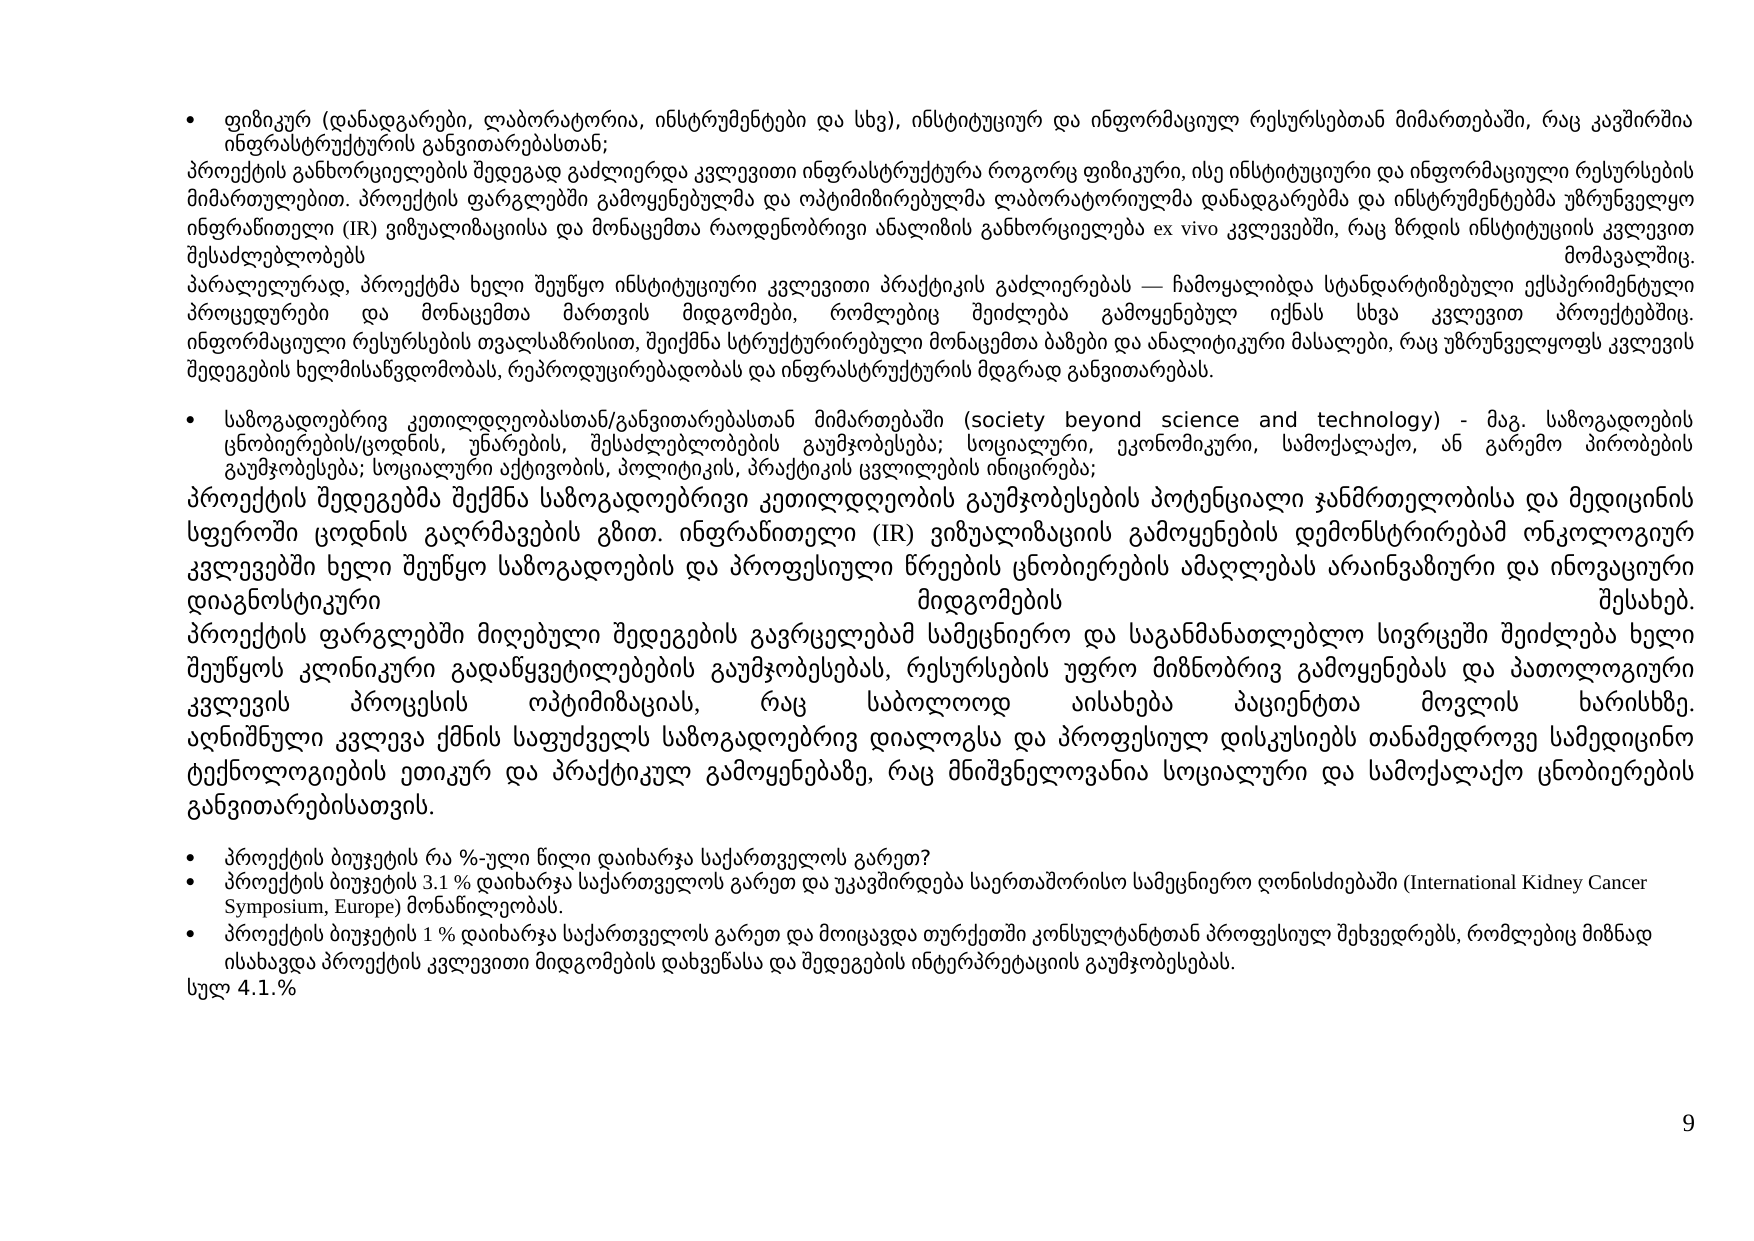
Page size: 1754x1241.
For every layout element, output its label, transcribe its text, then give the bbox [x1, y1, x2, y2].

list პროექტის ბიუჯეტის რა %-ული წილი დაიხარჯა საქართველოს გარეთ? [187, 846, 1695, 870]
text პროექტის შედეგებმა შექმნა საზოგადოებრივი კეთილდღეობის გაუმჯობესების პოტენციალი ჯანმრთელობისა და მედიცინის სფეროში ცოდნის გაღრმავების გზით. ინფრაწითელი (IR) ვიზუალიზაციის გამოყენების დემონსტრირებამ ონკოლოგიურ კვლევებში ხელი შეუწყო საზოგადოების და პროფესიული წრეების ცნობიერების ამაღლებას არაინვაზიური და ინოვაციური დიაგნოსტიკური მიდგომების შესახებ. პროექტის ფარგლებში მიღებული შედეგების გავრცელებამ სამეცნიერო და საგანმანათლებლო სივრცეში შეიძლება ხელი შეუწყოს კლინიკური გადაწყვეტილებების გაუმჯობესებას, რესურსების უფრო მიზნობრივ გამოყენებას და პათოლოგიური კვლევის პროცესის ოპტიმიზაციას, რაც საბოლოოდ აისახება პაციენტთა მოვლის ხარისხზე. აღნიშნული კვლევა ქმნის საფუძველს საზოგადოებრივ დიალოგსა და პროფესიულ დისკუსიებს თანამედროვე სამედიცინო ტექნოლოგიების ეთიკურ და პრაქტიკულ გამოყენებაზე, რაც მნიშვნელოვანია სოციალური და სამოქალაქო ცნობიერების განვითარებისათვის. [187, 481, 1695, 821]
list ფიზიკურ (დანადგარები, ლაბორატორია, ინსტრუმენტები და სხვ), ინსტიტუციურ და ინფორმაციულ რესურსებთან მიმართებაში, რაც კავშირშია ინფრასტრუქტურის განვითარებასთან; [187, 108, 1695, 156]
list საზოგადოებრივ კეთილდღეობასთან/განვითარებასთან მიმართებაში (society beyond science and technology) - მაგ. საზოგადოების ცნობიერების/ცოდნის, უნარების, შესაძლებლობების გაუმჯობესება; სოციალური, ეკონომიკური, სამოქალაქო, ან გარემო პირობების გაუმჯობესება; სოციალური აქტივობის, პოლიტიკის, პრაქტიკის ცვლილების ინიცირება; [187, 408, 1695, 481]
text პროექტის განხორციელების შედეგად გაძლიერდა კვლევითი ინფრასტრუქტურა როგორც ფიზიკური, ისე ინსტიტუციური და ინფორმაციული რესურსების მიმართულებით. პროექტის ფარგლებში გამოყენებულმა და ოპტიმიზირებულმა ლაბორატორიულმა დანადგარებმა და ინსტრუმენტებმა უზრუნველყო ინფრაწითელი (IR) ვიზუალიზაციისა და მონაცემთა რაოდენობრივი ანალიზის განხორციელება ex vivo კვლევებში, რაც ზრდის ინსტიტუციის კვლევით შესაძლებლობებს მომავალშიც. პარალელურად, პროექტმა ხელი შეუწყო ინსტიტუციური კვლევითი პრაქტიკის გაძლიერებას — ჩამოყალიბდა სტანდარტიზებული ექსპერიმენტული პროცედურები და მონაცემთა მართვის მიდგომები, რომლებიც შეიძლება გამოყენებულ იქნას სხვა კვლევით პროექტებშიც. ინფორმაციული რესურსების თვალსაზრისით, შეიქმნა სტრუქტურირებული მონაცემთა ბაზები და ანალიტიკური მასალები, რაც უზრუნველყოფს კვლევის შედეგების ხელმისაწვდომობას, რეპროდუცირებადობას და ინფრასტრუქტურის მდგრად განვითარებას. [187, 156, 1695, 384]
text სულ 4.1.% [187, 976, 1695, 1000]
list პროექტის ბიუჯეტის 3.1 % დაიხარჯა საქართველოს გარეთ და უკავშირდება საერთაშორისო სამეცნიერო ღონისძიებაში (International Kidney Cancer Symposium, Europe) მონაწილეობას. [187, 870, 1695, 919]
list პროექტის ბიუჯეტის 1 % დაიხარჯა საქართველოს გარეთ და მოიცავდა თურქეთში კონსულტანტთან პროფესიულ შეხვედრებს, რომლებიც მიზნად ისახავდა პროექტის კვლევითი მიდგომების დახვეწასა და შედეგების ინტერპრეტაციის გაუმჯობესებას. [187, 919, 1695, 976]
